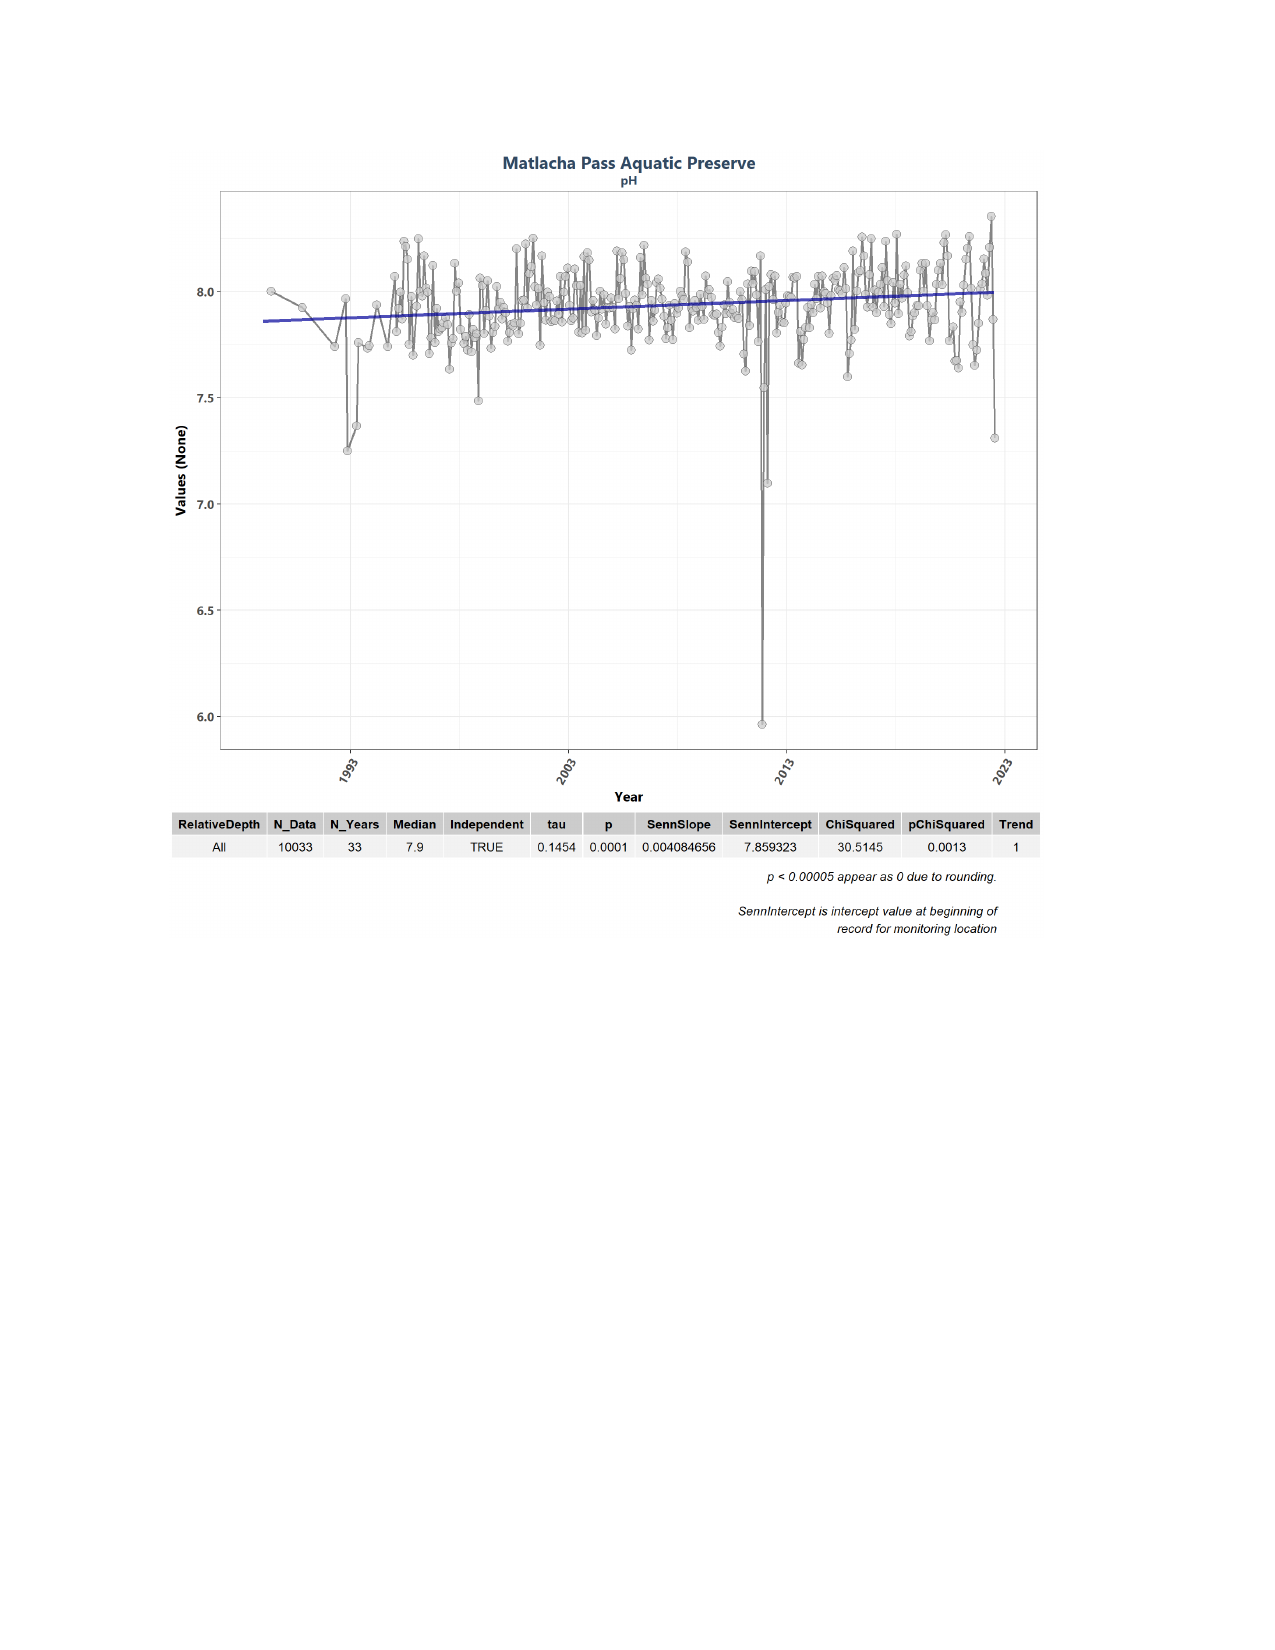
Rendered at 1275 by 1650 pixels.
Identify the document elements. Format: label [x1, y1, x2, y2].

picture [168, 150, 1044, 938]
